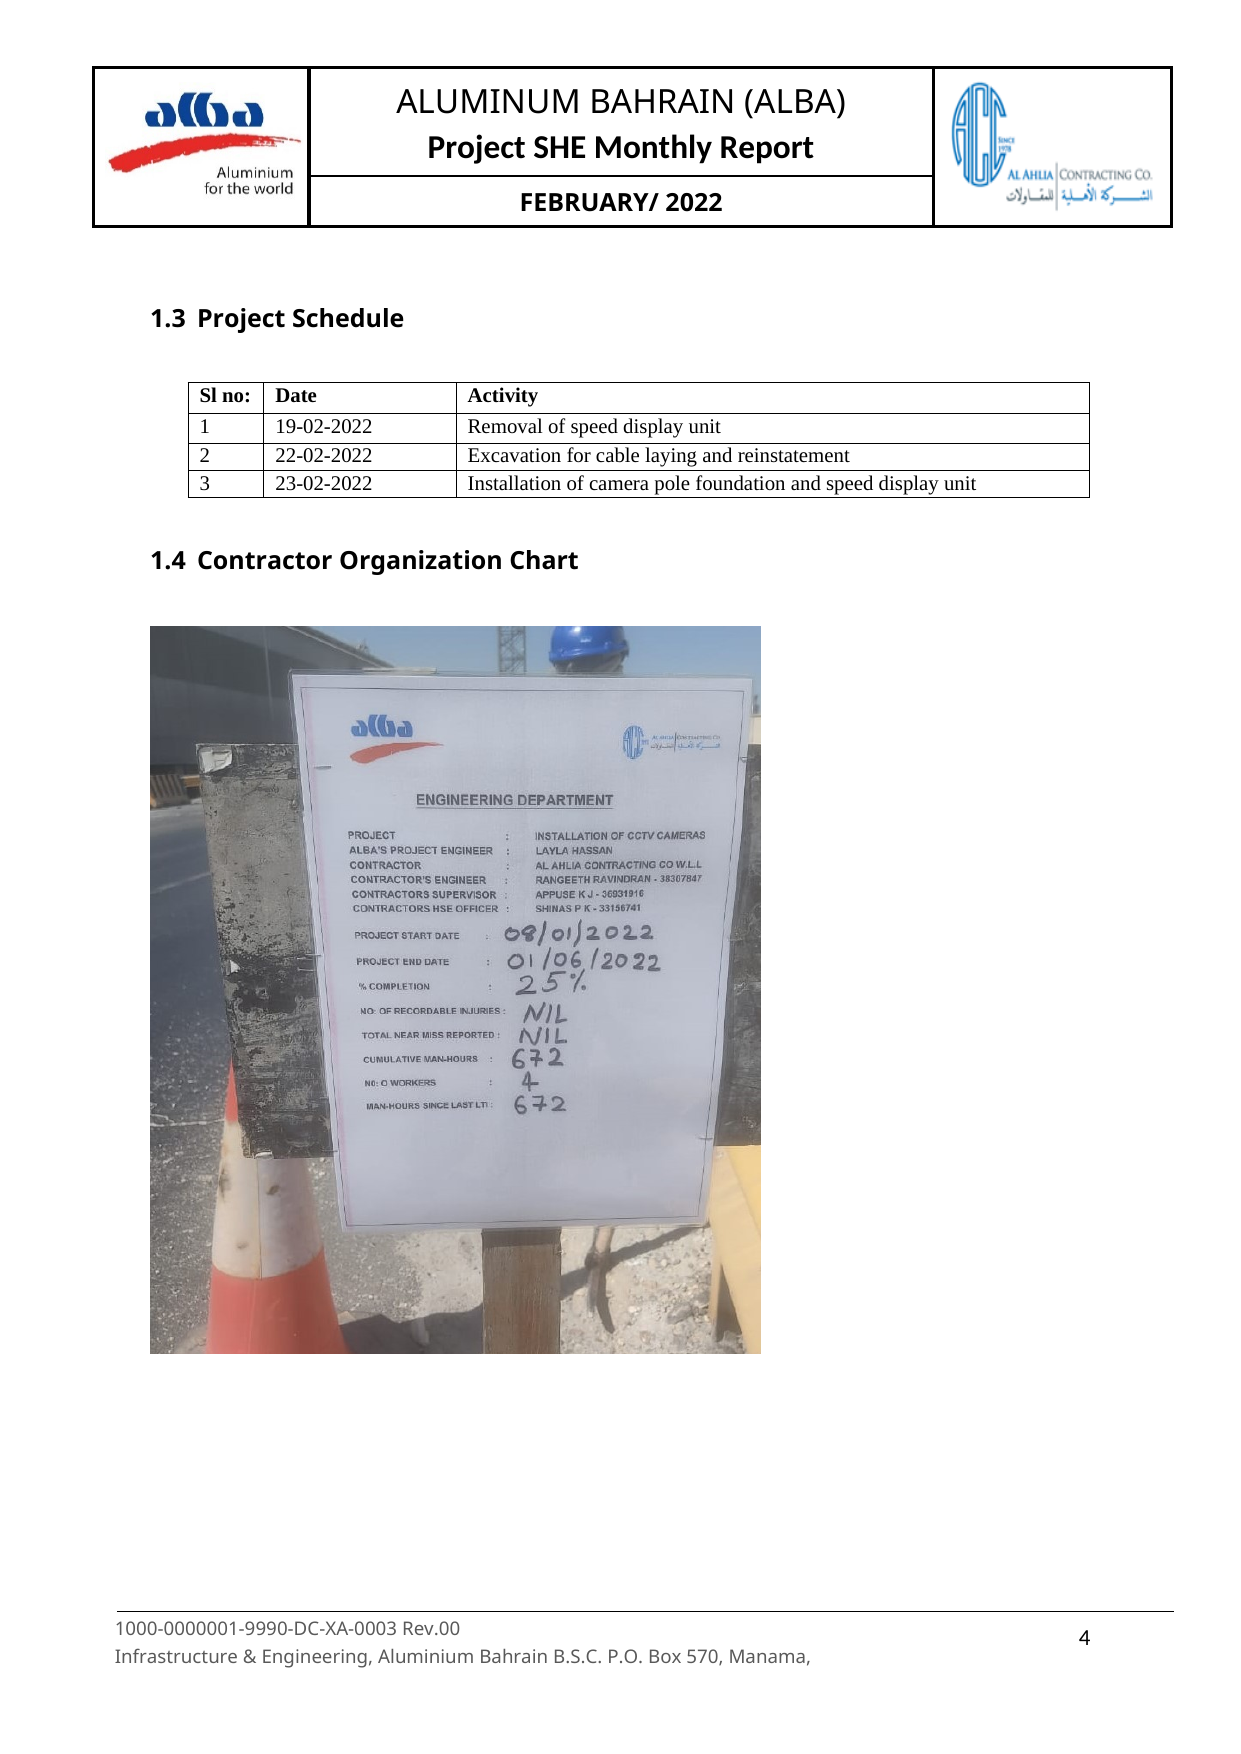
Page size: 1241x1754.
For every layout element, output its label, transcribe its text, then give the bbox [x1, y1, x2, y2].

picture [150, 626, 761, 1354]
table_cell Removal of speed display unit [457, 414, 1089, 442]
table_cell 2 [189, 444, 263, 469]
table_cell Installation of camera pole foundation and speed display unit [457, 471, 1089, 497]
subtitle Contractor Organization Chart [150, 542, 1090, 576]
picture [105, 82, 304, 205]
table_cell Excavation for cable laying and reinstatement [457, 444, 1089, 469]
table_cell 22-02-2022 [264, 444, 456, 469]
table_header Sl no: [189, 383, 263, 413]
subtitle Project Schedule [150, 300, 1090, 334]
table_cell 1 [189, 414, 263, 442]
table_cell 19-02-2022 [264, 414, 456, 442]
table_header Activity [457, 383, 1089, 413]
table_cell 23-02-2022 [264, 471, 456, 497]
table_header Date [264, 383, 456, 413]
picture [944, 69, 1161, 225]
table_cell 3 [189, 471, 263, 497]
